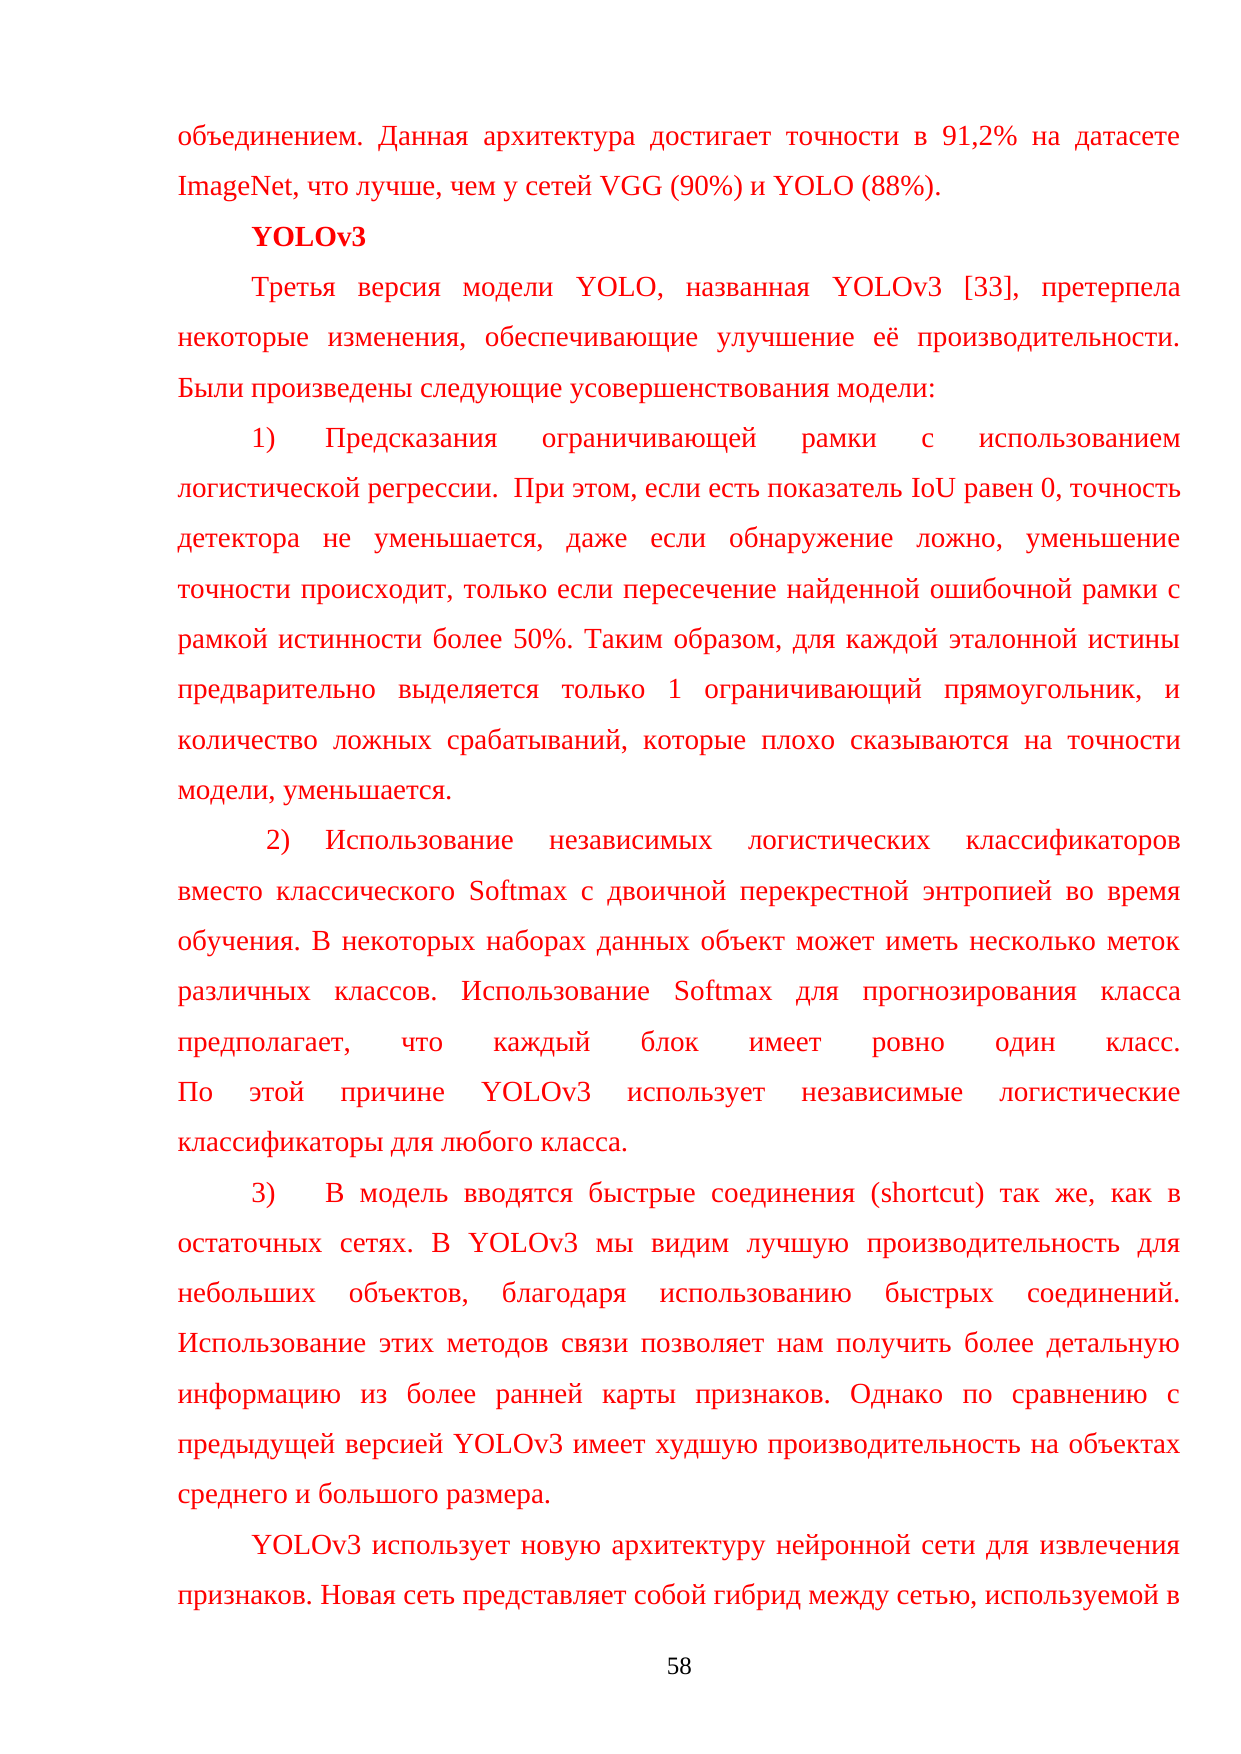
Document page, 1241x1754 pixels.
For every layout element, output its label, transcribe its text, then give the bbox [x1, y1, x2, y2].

list Использование независимых логистических классификаторов вместо классического Softmax с двоичной перекрестной энтропией во время обучения. В некоторых наборах данных объект может иметь несколько меток различных классов. Использование Softmax для прогнозирования класса предполагает, что каждый блок имеет ровно один класс. По этой причине YOLOv3 использует независимые логистические классификаторы для любого класса. [177, 822, 1181, 1158]
list Предсказания ограничивающей рамки с использованием логистической регрессии. При этом, если есть показатель IoU равен 0, точность детектора не уменьшается, даже если обнаружение ложно, уменьшение точности происходит, только если пересечение найденной ошибочной рамки с рамкой истинности более 50%. Таким образом, для каждой эталонной истины предварительно выделяется только 1 ограничивающий прямоугольник, и количество ложных срабатываний, которые плохо сказываются на точности модели, уменьшается. [177, 420, 1181, 806]
list В модель вводятся быстрые соединения (shortcut) так же, как в остаточных сетях. В YOLOv3 мы видим лучшую производительность для небольших объектов, благодаря использованию быстрых соединений. Использование этих методов связи позволяет нам получить более детальную информацию из более ранней карты признаков. Однако по сравнению с предыдущей версией YOLOv3 имеет худшую производительность на объектах среднего и большого размера. [177, 1175, 1181, 1510]
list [177, 1527, 1181, 1611]
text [177, 118, 1181, 202]
text YOLOv3 [177, 219, 1181, 252]
text Третья версия модели YOLO, названная YOLOv3 [33], претерпела некоторые изменения, обеспечивающие улучшение её производительности. Были произведены следующие усовершенствования модели: [177, 269, 1181, 403]
